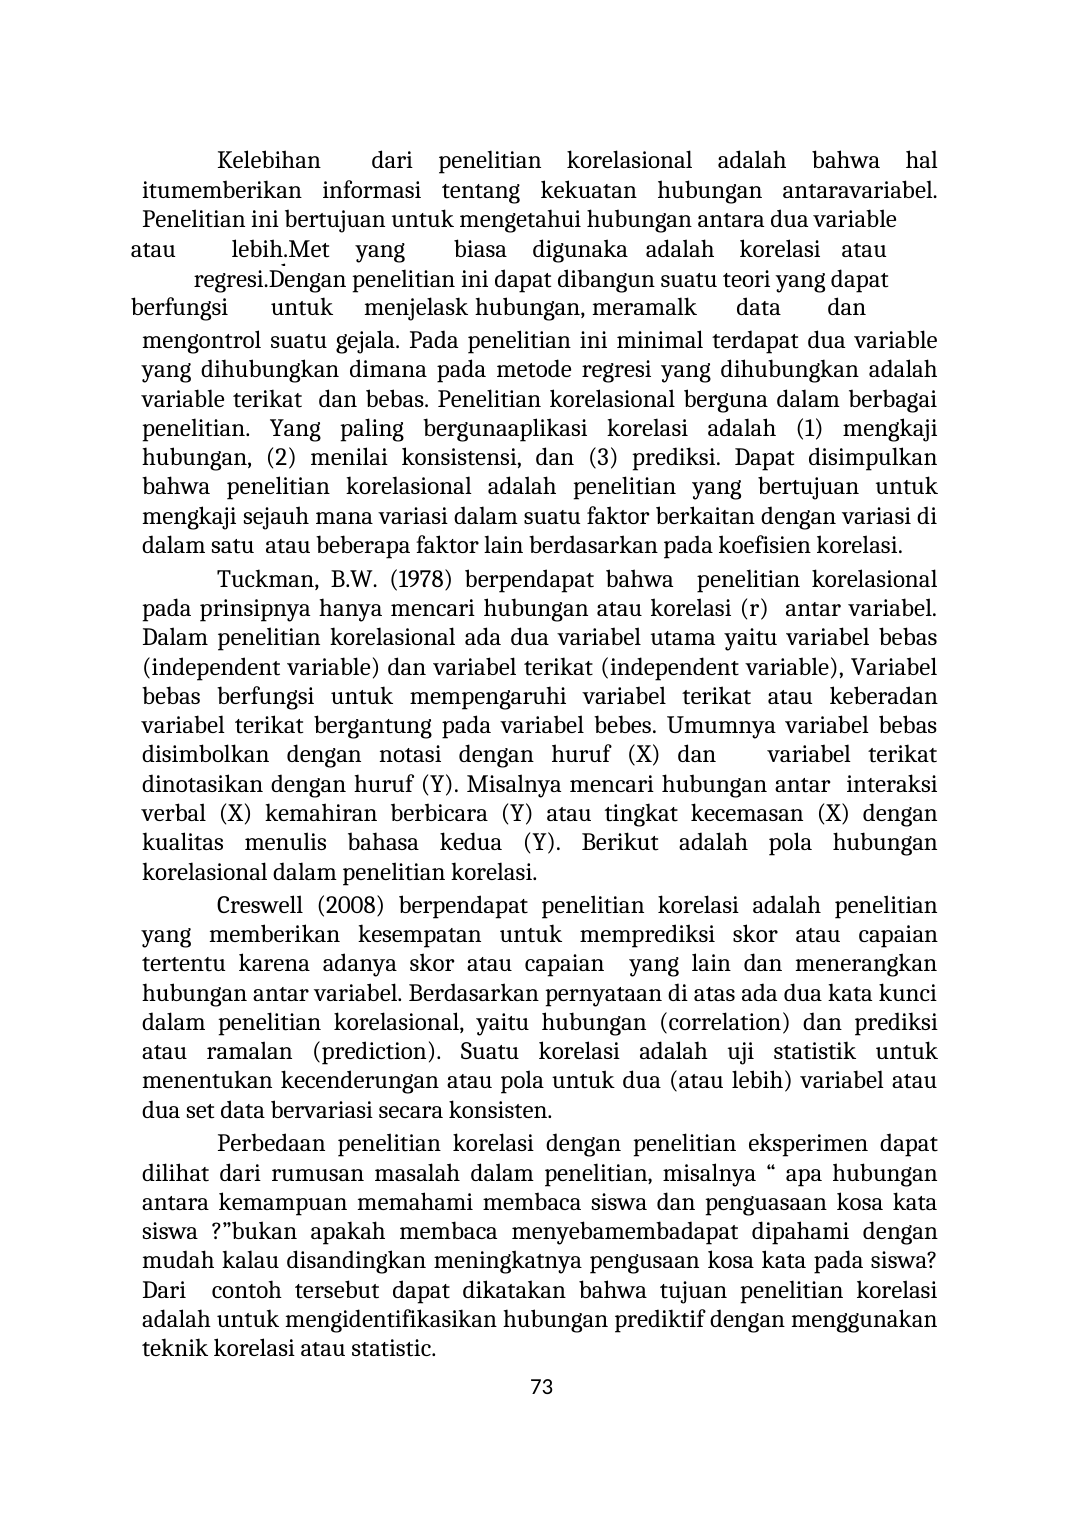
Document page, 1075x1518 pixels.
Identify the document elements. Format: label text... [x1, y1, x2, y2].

text 73 [142, 1376, 941, 1399]
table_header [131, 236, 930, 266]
text Perbedaan penelitian korelasi dengan penelitian eksperimen dapat dilihat dari rumusan masalah dalam penelitian, misalnya “ apa hubungan antara kemampuan memahami membaca siswa dan penguasaan kosa kata siswa ?”bukan apakah membaca menyebamembadapat dipahami dengan mudah kalau disandingkan meningkatnya pengusaan kosa kata pada siswa? Dari contoh tersebut dapat dikatakan bahwa tujuan penelitian korelasi adalah untuk mengidentifikasikan hubungan prediktif dengan menggunakan teknik korelasi atau statistic. [142, 1129, 938, 1363]
text regresi.Dengan penelitian ini dapat dibangun suatu teori yang dapat [142, 268, 941, 292]
text Tuckman, B.W. (1978) berpendapat bahwa penelitian korelasional pada prinsipnya hanya mencari hubungan atau korelasi (r) antar variabel. Dalam penelitian korelasional ada dua variabel utama yaitu variabel bebas (independent variable) dan variabel terikat (independent variable), Variabel bebas berfungsi untuk mempengaruhi variabel terikat atau keberadan variabel terikat bergantung pada variabel bebes. Umumnya variabel bebas disimbolkan dengan notasi dengan huruf (X) dan variabel terikat dinotasikan dengan huruf (Y). Misalnya mencari hubungan antar interaksi verbal (X) kemahiran berbicara (Y) atau tingkat kecemasan (X) dengan kualitas menulis bahasa kedua (Y). Berikut adalah pola hubungan korelasional dalam penelitian korelasi. [142, 565, 938, 886]
text Kelebihan dari penelitian korelasional adalah bahwa hal itumemberikan informasi tentang kekuatan hubungan antaravariabel. Penelitian ini bertujuan untuk mengetahui hubungan antara dua variable [142, 146, 938, 234]
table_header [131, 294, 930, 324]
text mengontrol suatu gejala. Pada penelitian ini minimal terdapat dua variable yang dihubungkan dimana pada metode regresi yang dihubungkan adalah variable terikat dan bebas. Penelitian korelasional berguna dalam berbagai penelitian. Yang paling bergunaaplikasi korelasi adalah (1) mengkaji hubungan, (2) menilai konsistensi, dan (3) prediksi. Dapat disimpulkan bahwa penelitian korelasional adalah penelitian yang bertujuan untuk mengkaji sejauh mana variasi dalam suatu faktor berkaitan dengan variasi di dalam satu atau beberapa faktor lain berdasarkan pada koefisien korelasi. [142, 326, 938, 559]
text Creswell (2008) berpendapat penelitian korelasi adalah penelitian yang memberikan kesempatan untuk memprediksi skor atau capaian tertentu karena adanya skor atau capaian yang lain dan menerangkan hubungan antar variabel. Berdasarkan pernyataan di atas ada dua kata kunci dalam penelitian korelasional, yaitu hubungan (correlation) dan prediksi atau ramalan (prediction). Suatu korelasi adalah uji statistik untuk menentukan kecenderungan atau pola untuk dua (atau lebih) variabel atau dua set data bervariasi secara konsisten. [142, 891, 938, 1124]
